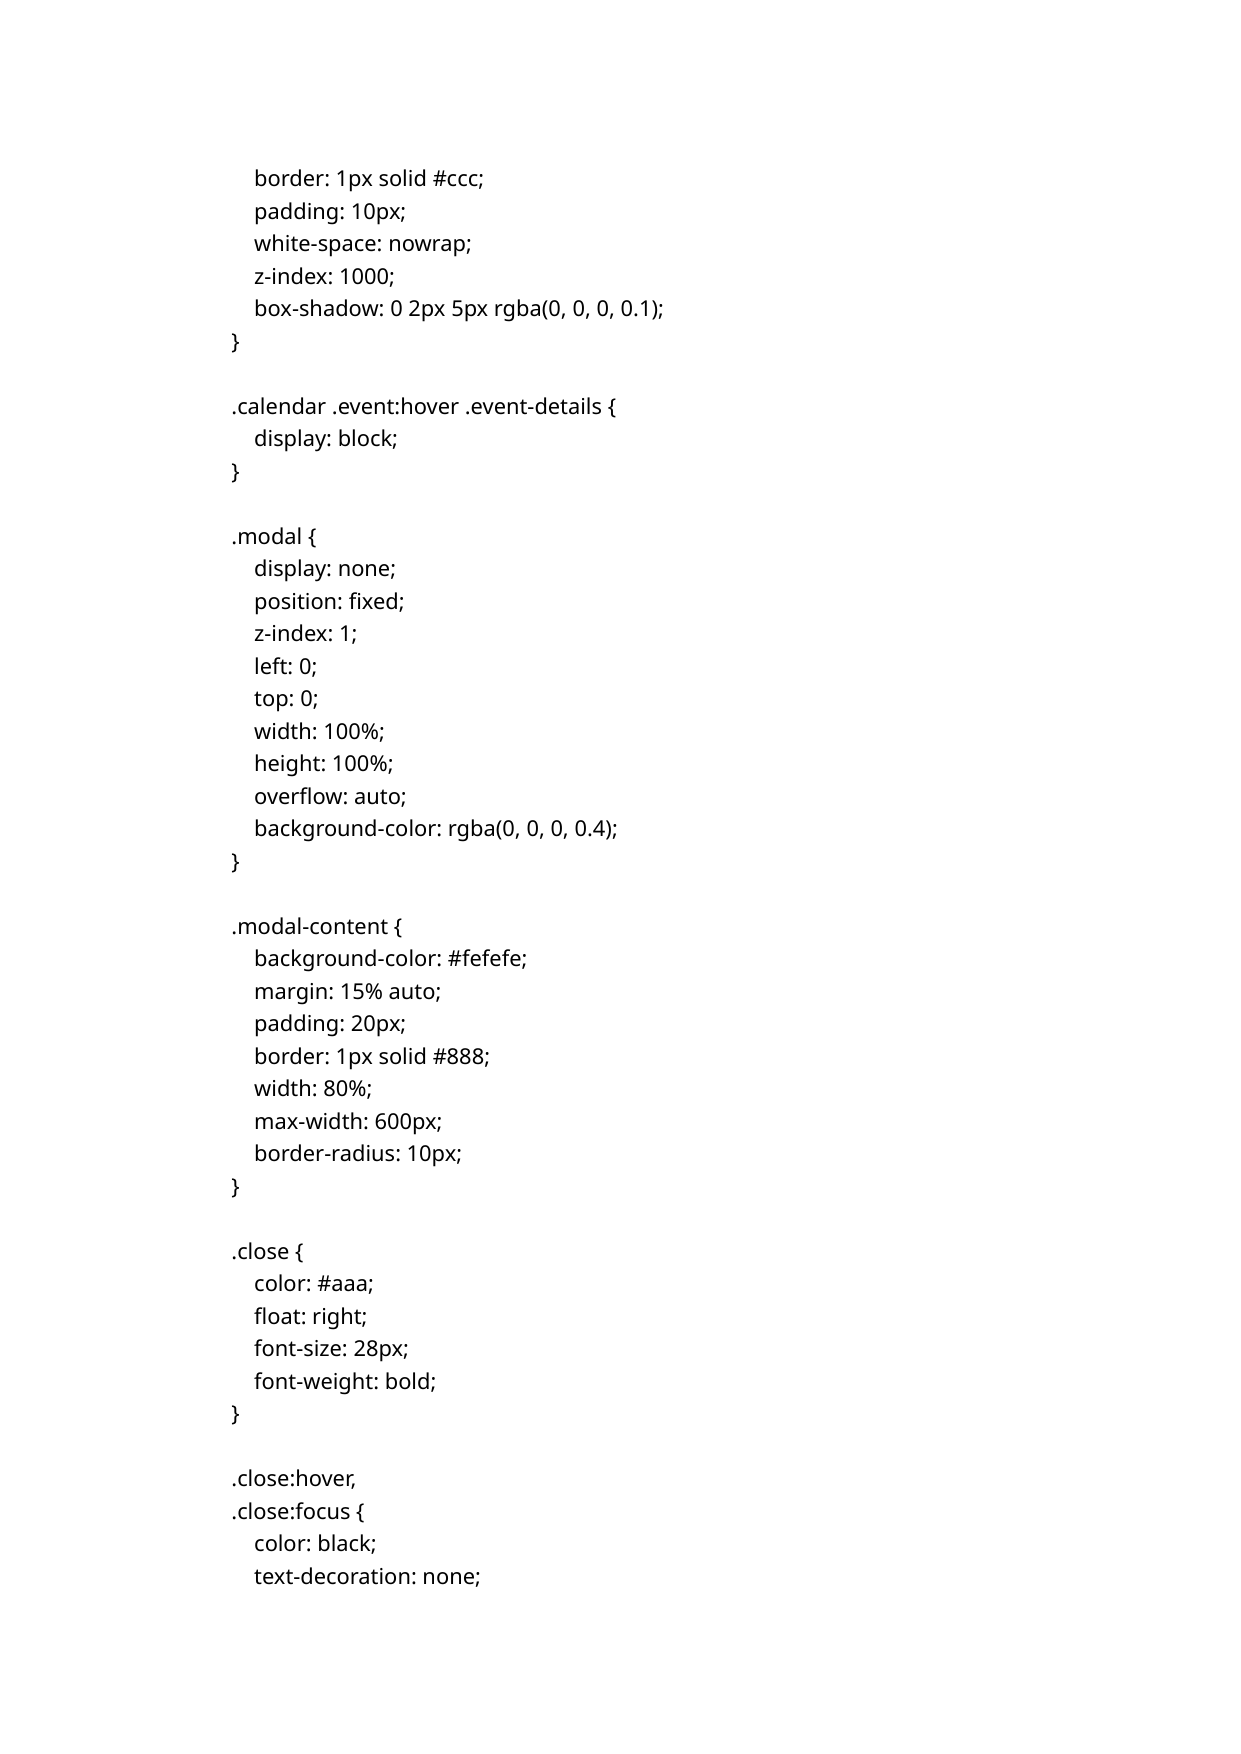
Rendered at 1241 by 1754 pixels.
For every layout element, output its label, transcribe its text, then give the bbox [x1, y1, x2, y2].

text .close:hover, [187, 1462, 1053, 1494]
text max-width: 600px; [187, 1104, 1053, 1137]
text color: black; [187, 1527, 1053, 1559]
text width: 100%; [187, 714, 1053, 747]
text position: fixed; [187, 584, 1053, 617]
text font-weight: bold; [187, 1364, 1053, 1397]
text font-size: 28px; [187, 1332, 1053, 1364]
text overflow: auto; [187, 779, 1053, 812]
text border-radius: 10px; [187, 1137, 1053, 1169]
text width: 80%; [187, 1072, 1053, 1104]
text height: 100%; [187, 747, 1053, 779]
text .close:focus { [187, 1494, 1053, 1527]
text .modal { [187, 519, 1053, 552]
text left: 0; [187, 649, 1053, 682]
text color: #aaa; [187, 1267, 1053, 1299]
text float: right; [187, 1299, 1053, 1332]
text padding: 20px; [187, 1007, 1053, 1039]
text } [187, 454, 1053, 487]
text .close { [187, 1234, 1053, 1267]
text } [187, 844, 1053, 877]
text padding: 10px; [187, 194, 1053, 227]
text box-shadow: 0 2px 5px rgba(0, 0, 0, 0.1); [187, 292, 1053, 324]
text } [187, 1169, 1053, 1202]
text display: block; [187, 422, 1053, 454]
text } [187, 324, 1053, 357]
text background-color: #fefefe; [187, 942, 1053, 974]
text background-color: rgba(0, 0, 0, 0.4); [187, 812, 1053, 844]
text white-space: nowrap; [187, 227, 1053, 259]
text border: 1px solid #888; [187, 1039, 1053, 1072]
text } [187, 1397, 1053, 1429]
text margin: 15% auto; [187, 974, 1053, 1007]
text top: 0; [187, 682, 1053, 714]
text z-index: 1000; [187, 259, 1053, 292]
text text-decoration: none; [187, 1559, 1053, 1592]
text .calendar .event:hover .event-details { [187, 389, 1053, 422]
text border: 1px solid #ccc; [187, 162, 1053, 194]
text .modal-content { [187, 909, 1053, 942]
text z-index: 1; [187, 617, 1053, 649]
text display: none; [187, 552, 1053, 584]
